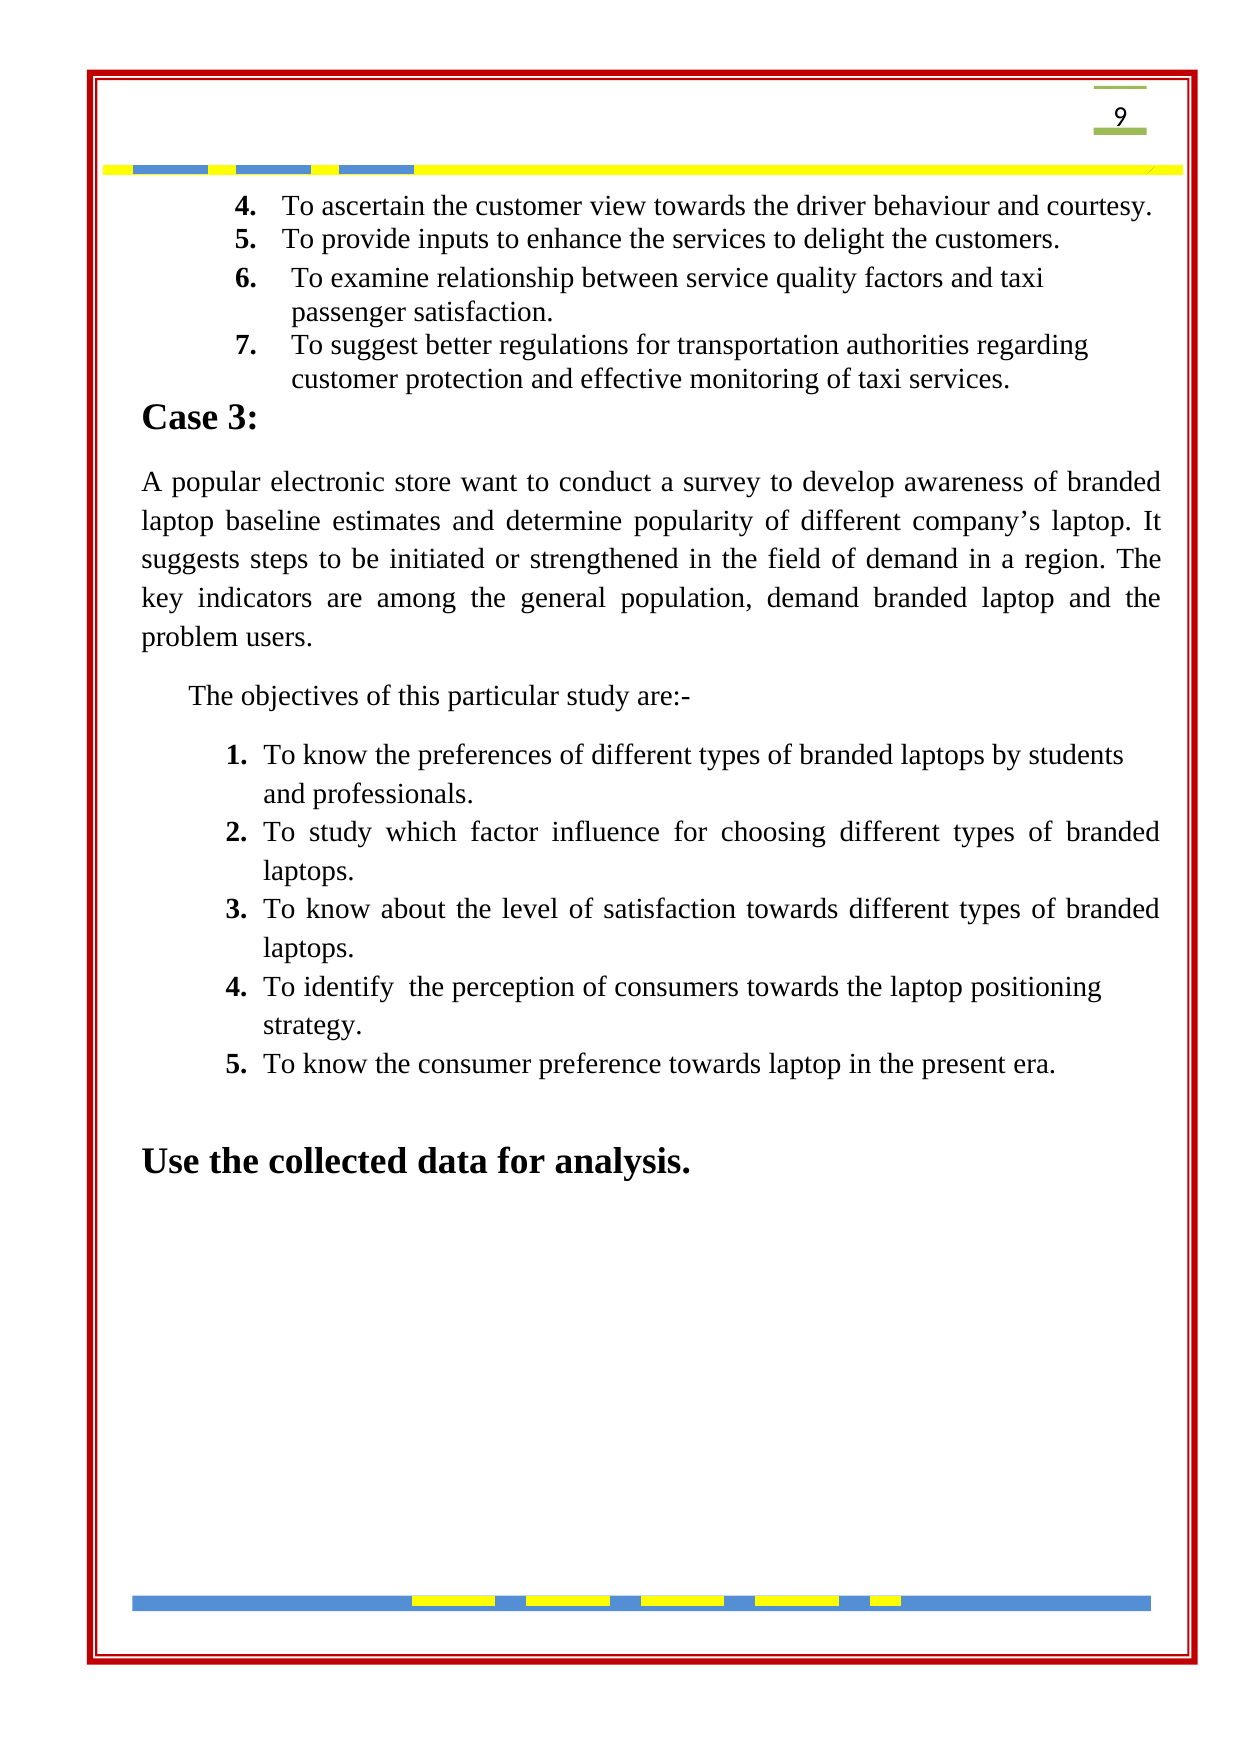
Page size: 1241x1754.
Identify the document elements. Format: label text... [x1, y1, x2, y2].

list To study which factor influence for choosing different types of branded laptops. [225, 814, 1162, 887]
list To identify the perception of consumers towards the laptop positioning strategy. [225, 969, 1162, 1041]
subtitle Case 3: [141, 395, 1194, 438]
list To ascertain the customer view towards the driver behaviour and courtesy. [234, 188, 1194, 222]
subtitle Use the collected data for analysis. [141, 1139, 1194, 1182]
list To know about the level of satisfaction towards different types of branded laptops. [225, 892, 1162, 964]
list To provide inputs to enhance the services to delight the customers. [234, 222, 1194, 255]
list To know the consumer preference towards laptop in the present era. [225, 1046, 1194, 1079]
list To examine relationship between service quality factors and taxi passenger satisfaction. [235, 260, 1044, 327]
text 9 [204, 98, 1194, 159]
list To suggest better regulations for transportation authorities regarding customer protection and effective monitoring of taxi services. [235, 327, 1089, 394]
list To know the preferences of different types of branded laptops by students and professionals. [226, 737, 1162, 809]
text A popular electronic store want to conduct a survey to develop awareness of branded laptop baseline estimates and determine popularity of different company’s laptop. It suggests steps to be initiated or strengthened in the field of demand in a region. The key indicators are among the general population, demand branded laptop and the problem users. [141, 464, 1163, 652]
text The objectives of this particular study are:- [188, 678, 1194, 712]
